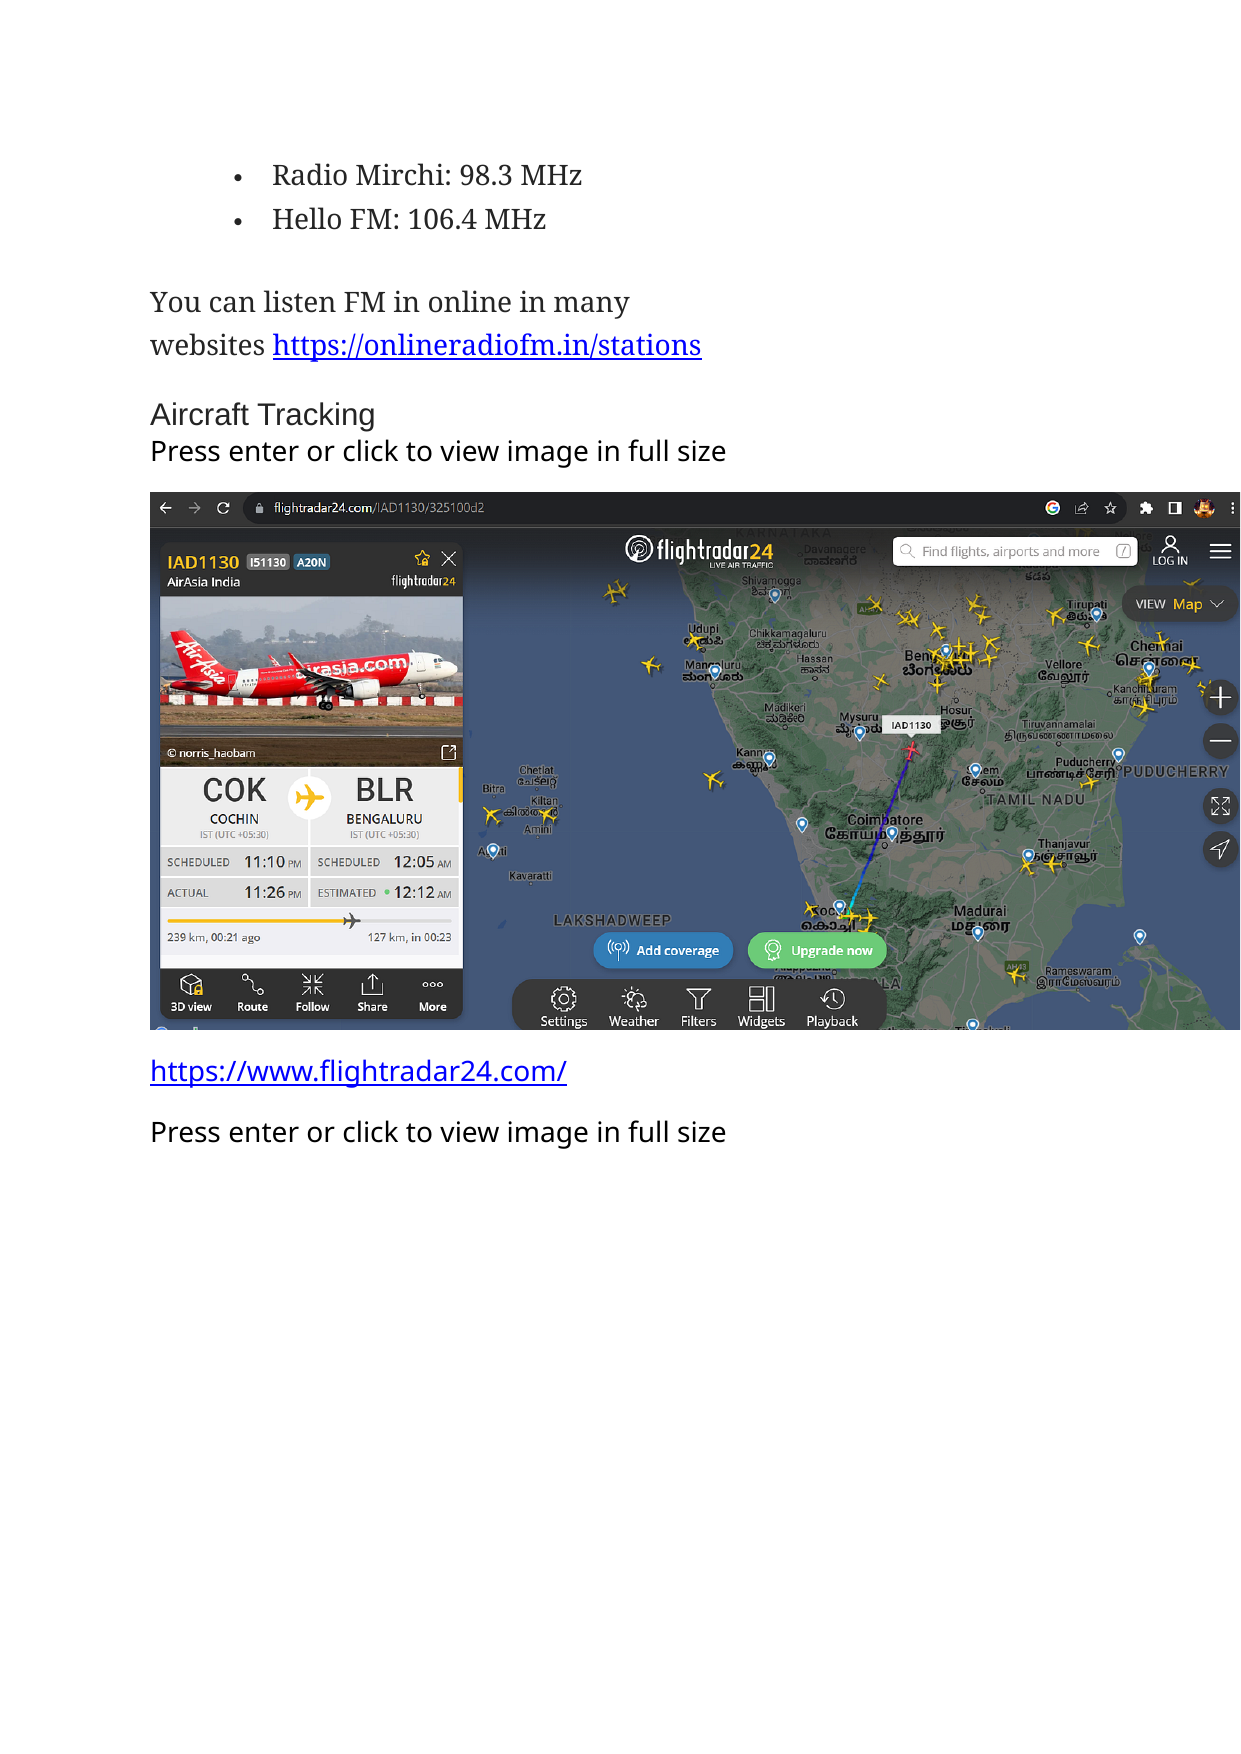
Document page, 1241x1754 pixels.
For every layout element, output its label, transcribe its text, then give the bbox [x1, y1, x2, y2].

subtitle Aircraft Tracking [150, 394, 1090, 431]
text https://www.flightradar24.com/ [150, 1051, 1090, 1090]
text Press enter or click to view image in full size [150, 431, 1090, 470]
text Press enter or click to view image in full size [150, 1112, 1090, 1151]
list Radio Mirchi: 98.3 MHz [234, 150, 1090, 194]
list Hello FM: 106.4 MHz [234, 194, 1090, 237]
picture [150, 492, 1241, 1030]
text You can listen FM in online in many websites https://onlineradiofm.in/stations [150, 276, 1090, 364]
